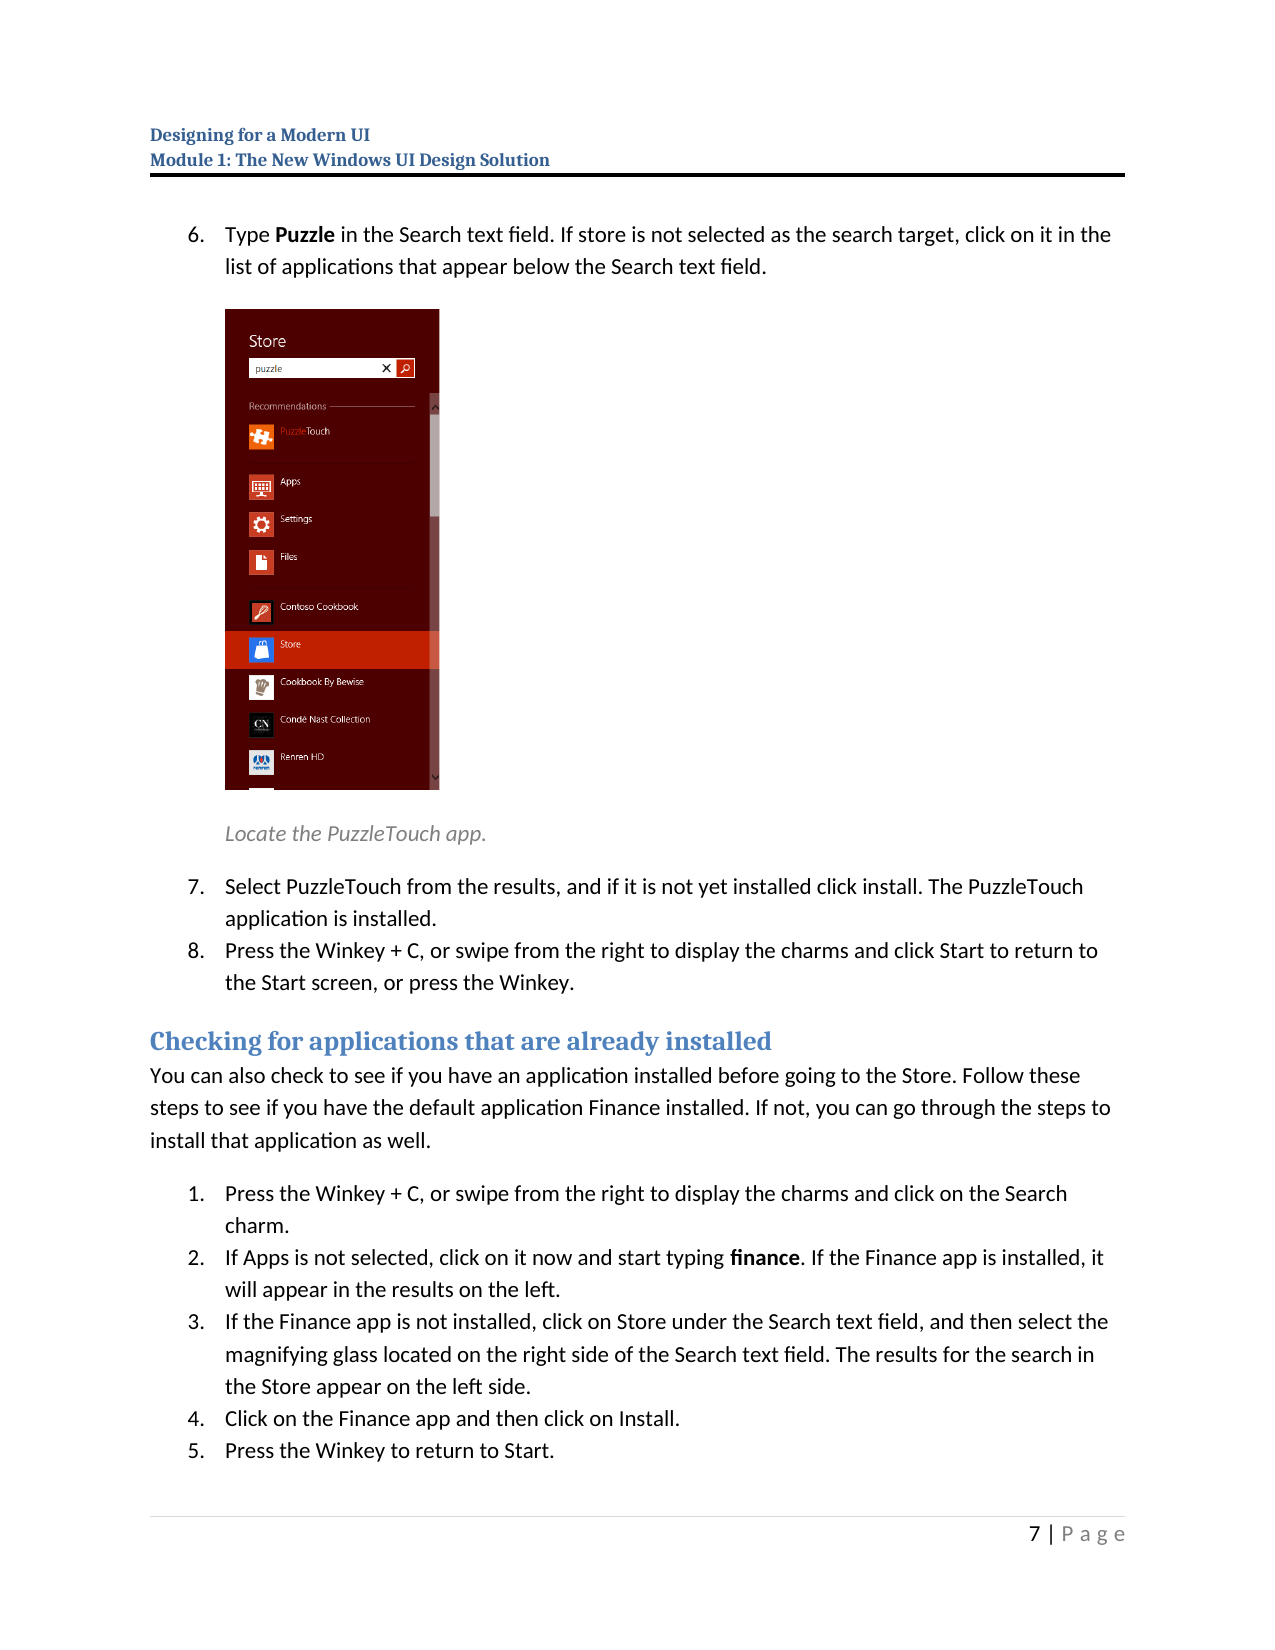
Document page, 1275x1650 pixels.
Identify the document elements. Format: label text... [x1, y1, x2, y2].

list If Apps is not selected, click on it now and start typing finance. If the Finance app is installed, it will appear in the results on the left. [187, 1243, 1125, 1303]
text Locate the PuzzleTouch app. [150, 819, 1125, 847]
list Press the Winkey + C, or swipe from the right to display the charms and click Start to return to the Start screen, or press the Winkey. [187, 936, 1125, 996]
list Press the Winkey to return to Start. [187, 1436, 1125, 1464]
list Press the Winkey + C, or swipe from the right to display the charms and click on the Search charm. [187, 1179, 1125, 1239]
list Select PuzzleTouch from the results, and if it is not yet installed click install. The PuzzleTouch application is installed. [187, 872, 1125, 932]
list If the Finance app is not installed, click on Store under the Search text field, and then select the magnifying glass located on the right side of the Search text field. The results for the search in the Store appear on the left side. [187, 1307, 1125, 1400]
text You can also check to see if you have an application installed before going to the Store. Follow these steps to see if you have the default application Finance installed. If not, you can go through the steps to install that application as well. [150, 1061, 1125, 1154]
list Type Puzzle in the Search text field. If store is not selected as the search target, click on it in the list of applications that appear below the Search text field. [187, 220, 1125, 281]
subtitle Checking for applications that are already installed [150, 1026, 1125, 1057]
list Click on the Finance app and then click on Install. [187, 1404, 1125, 1432]
picture [225, 309, 440, 790]
